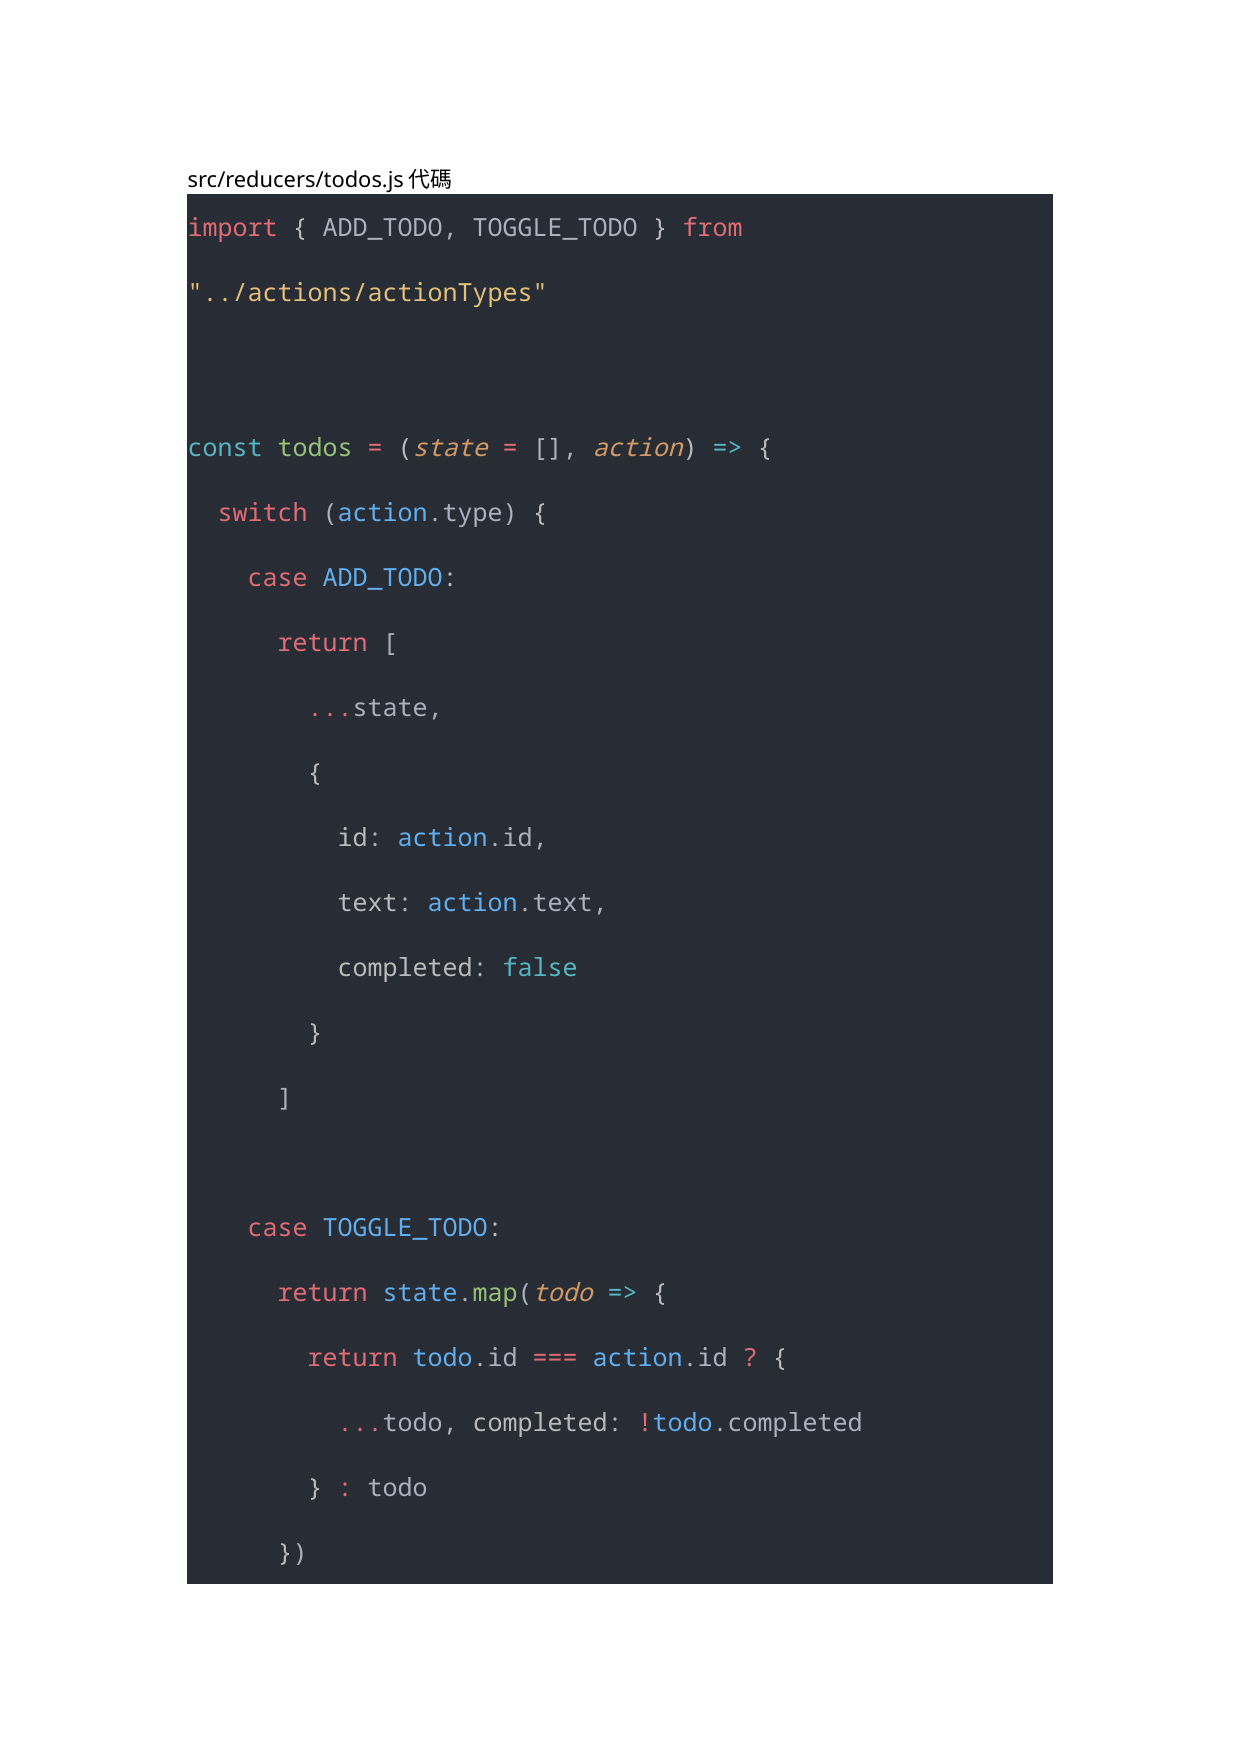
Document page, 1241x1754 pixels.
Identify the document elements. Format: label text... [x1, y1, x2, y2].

text switch (action.type) { [187, 479, 1053, 544]
text case ADD_TODO: [187, 544, 1053, 609]
text return [ [187, 609, 1053, 674]
text const todos = (state = [], action) => { [187, 414, 1053, 479]
text ] [187, 1064, 1053, 1129]
text } [187, 999, 1053, 1064]
text return todo.id === action.id ? { [187, 1324, 1053, 1389]
text text: action.text, [187, 869, 1053, 934]
text import { ADD_TODO, TOGGLE_TODO } from "../actions/actionTypes" [187, 194, 1053, 324]
text src/reducers/todos.js代碼 [187, 162, 1053, 194]
text id: action.id, [187, 804, 1053, 869]
text } : todo [187, 1454, 1053, 1519]
text return state.map(todo => { [187, 1259, 1053, 1324]
text ...todo, completed: !todo.completed [187, 1389, 1053, 1454]
text ...state, [187, 674, 1053, 739]
text { [187, 739, 1053, 804]
text completed: false [187, 934, 1053, 999]
text }) [187, 1519, 1053, 1584]
text case TOGGLE_TODO: [187, 1194, 1053, 1259]
